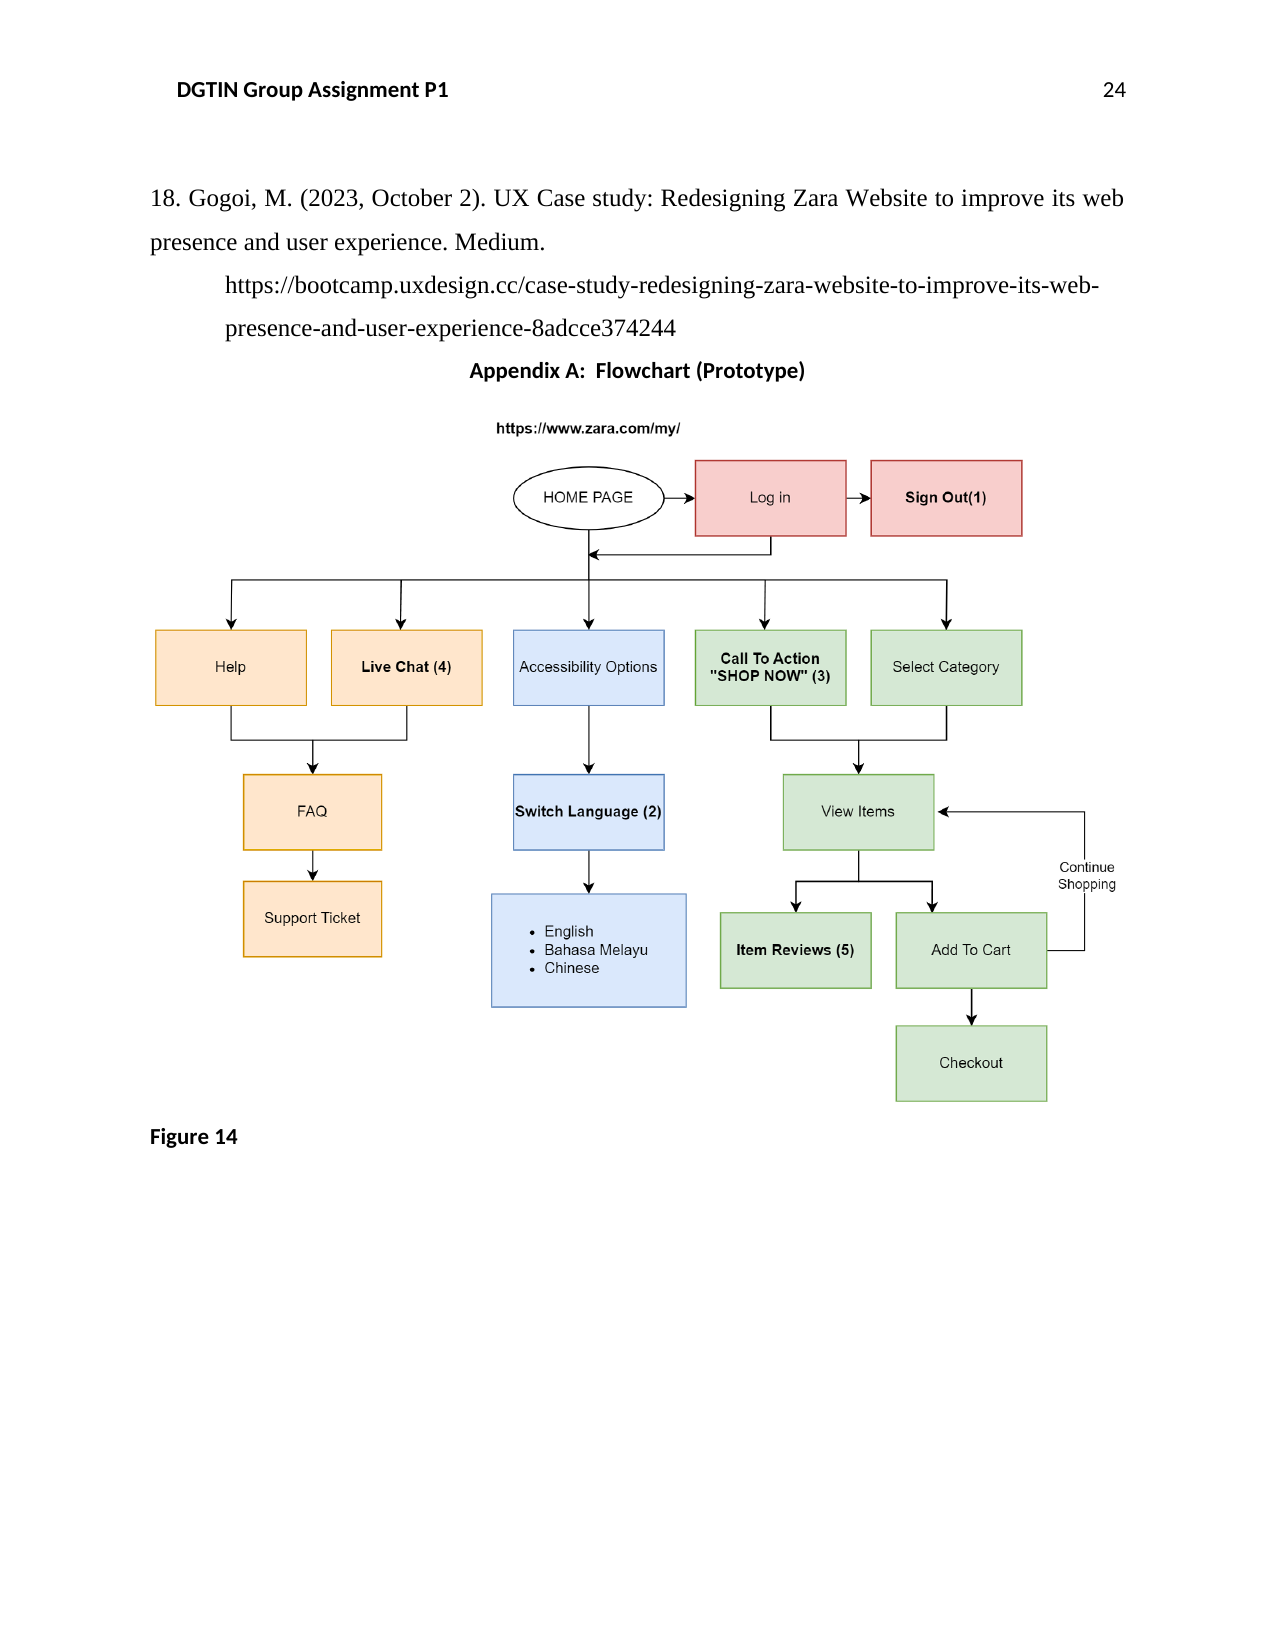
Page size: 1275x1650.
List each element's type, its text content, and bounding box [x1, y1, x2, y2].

text 18. Gogoi, M. (2023, October 2). UX Case study: Redesigning Zara Website to improve its web presence and user experience. Medium. [150, 183, 1125, 255]
picture [150, 407, 1125, 1113]
title Appendix A: Flowchart (Prototype) [150, 356, 1125, 384]
text https://bootcamp.uxdesign.cc/case-study-redesigning-zara-website-to-improve-its-web-presence-and-user-experience-8adcce374244 [225, 270, 1125, 342]
